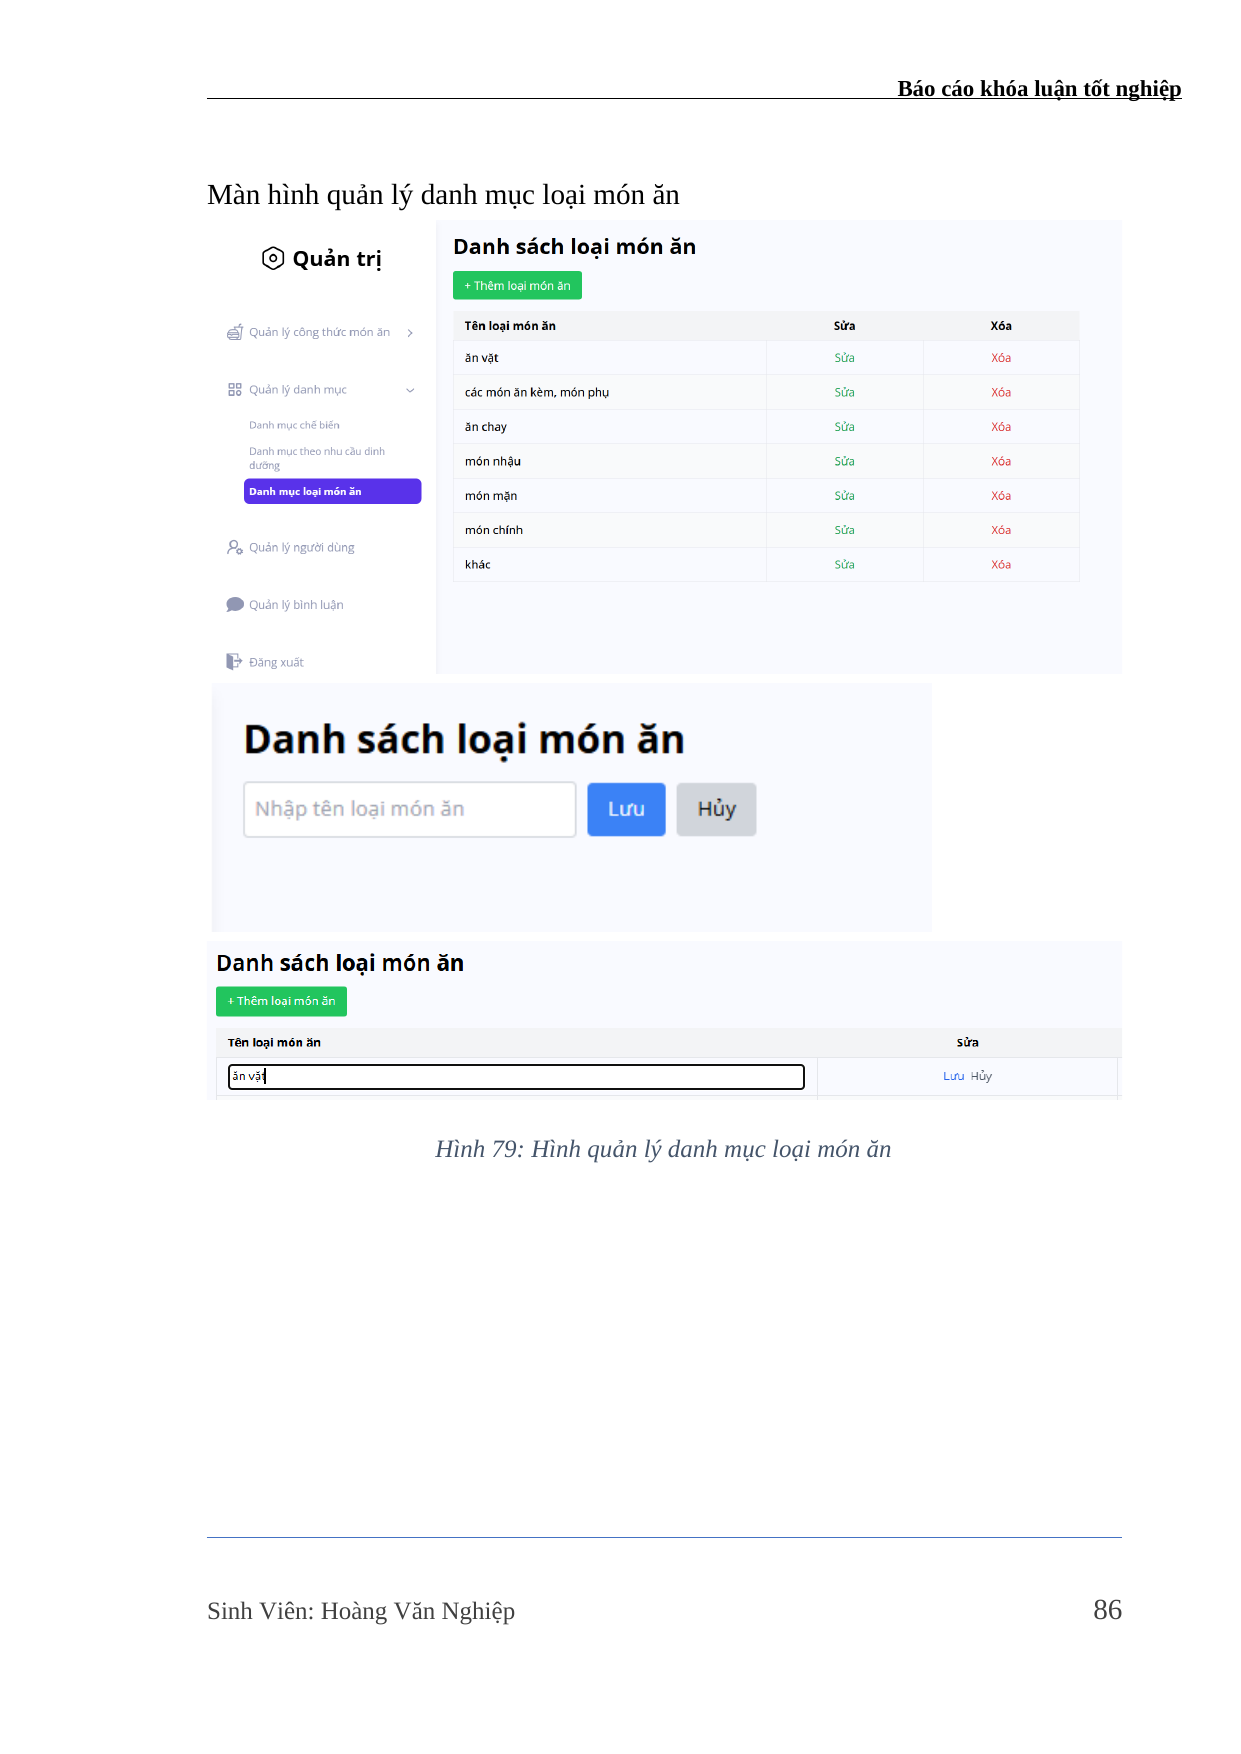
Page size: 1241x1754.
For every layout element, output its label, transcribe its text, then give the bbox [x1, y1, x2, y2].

picture [206, 220, 1123, 674]
picture [206, 683, 932, 932]
text Hình 79: Hình quản lý danh mục loại món ăn [207, 1134, 1122, 1163]
picture [206, 941, 1123, 1100]
text Màn hình quản lý danh mục loại món ăn [207, 177, 1122, 211]
